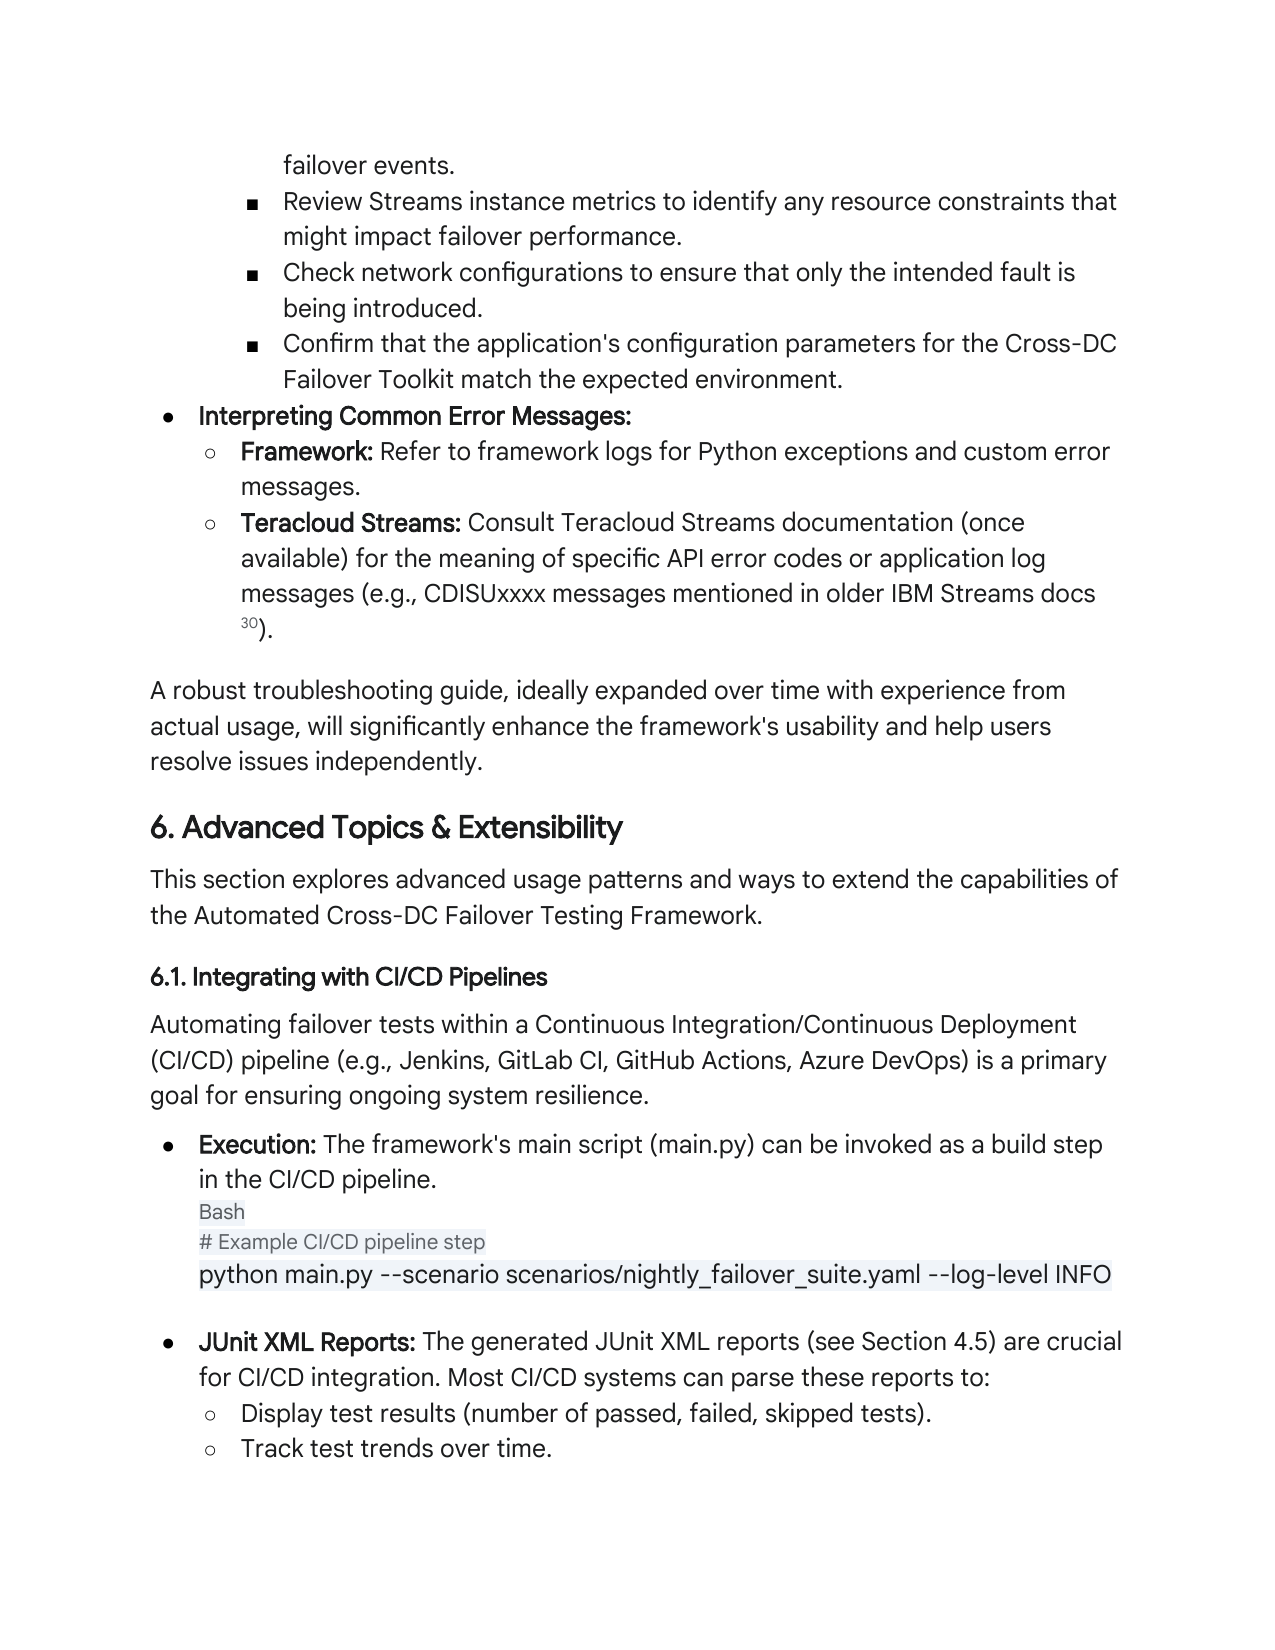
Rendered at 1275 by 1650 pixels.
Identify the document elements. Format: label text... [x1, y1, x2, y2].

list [161, 1343, 1125, 1470]
list Interpreting Common Error Messages: [161, 614, 1125, 646]
list Review Streams instance metrics to identify any resource constraints that might impact failover performance. [245, 400, 1125, 467]
list Framework: Refer to framework logs for Python exceptions and custom error messages. [203, 650, 1125, 717]
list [245, 150, 1125, 181]
list Teracloud Streams: Consult Teracloud Streams documentation (once available) for the meaning of specific API error codes or application log messages (e.g., CDISUxxxx messages mentioned in older IBM Streams docs 30). [203, 722, 1125, 860]
list Examine application logs for any toolkit-specific messages that might indicate issues with failover logic. [245, 186, 1125, 253]
text A robust troubleshooting guide, ideally expanded over time with experience from actual usage, will significantly enhance the framework's usability and help users resolve issues independently. [150, 889, 1125, 992]
text Automating failover tests within a Continuous Integration/Continuous Deployment (CI/CD) pipeline (e.g., Jenkins, GitLab CI, GitHub Actions, Azure DevOps) is a primary goal for ensuring ongoing system resilience. [150, 1223, 1125, 1326]
list Ensure the fault injected is correctly targeting communication paths between data centers. [245, 257, 1125, 324]
subtitle 6. Advanced Topics & Extensibility [150, 1022, 1125, 1061]
list Verify that monitoring indicators are properly configured to detect failover events. [245, 329, 1125, 396]
list Check network configurations to ensure that only the intended fault is being introduced. [245, 472, 1125, 539]
list Confirm that the application's configuration parameters for the Cross-DC Failover Toolkit match the expected environment. [245, 543, 1125, 610]
subtitle 6.1. Integrating with CI/CD Pipelines [150, 1175, 1125, 1207]
text This section explores advanced usage patterns and ways to extend the capabilities of the Automated Cross-DC Failover Testing Framework. [150, 1079, 1125, 1146]
